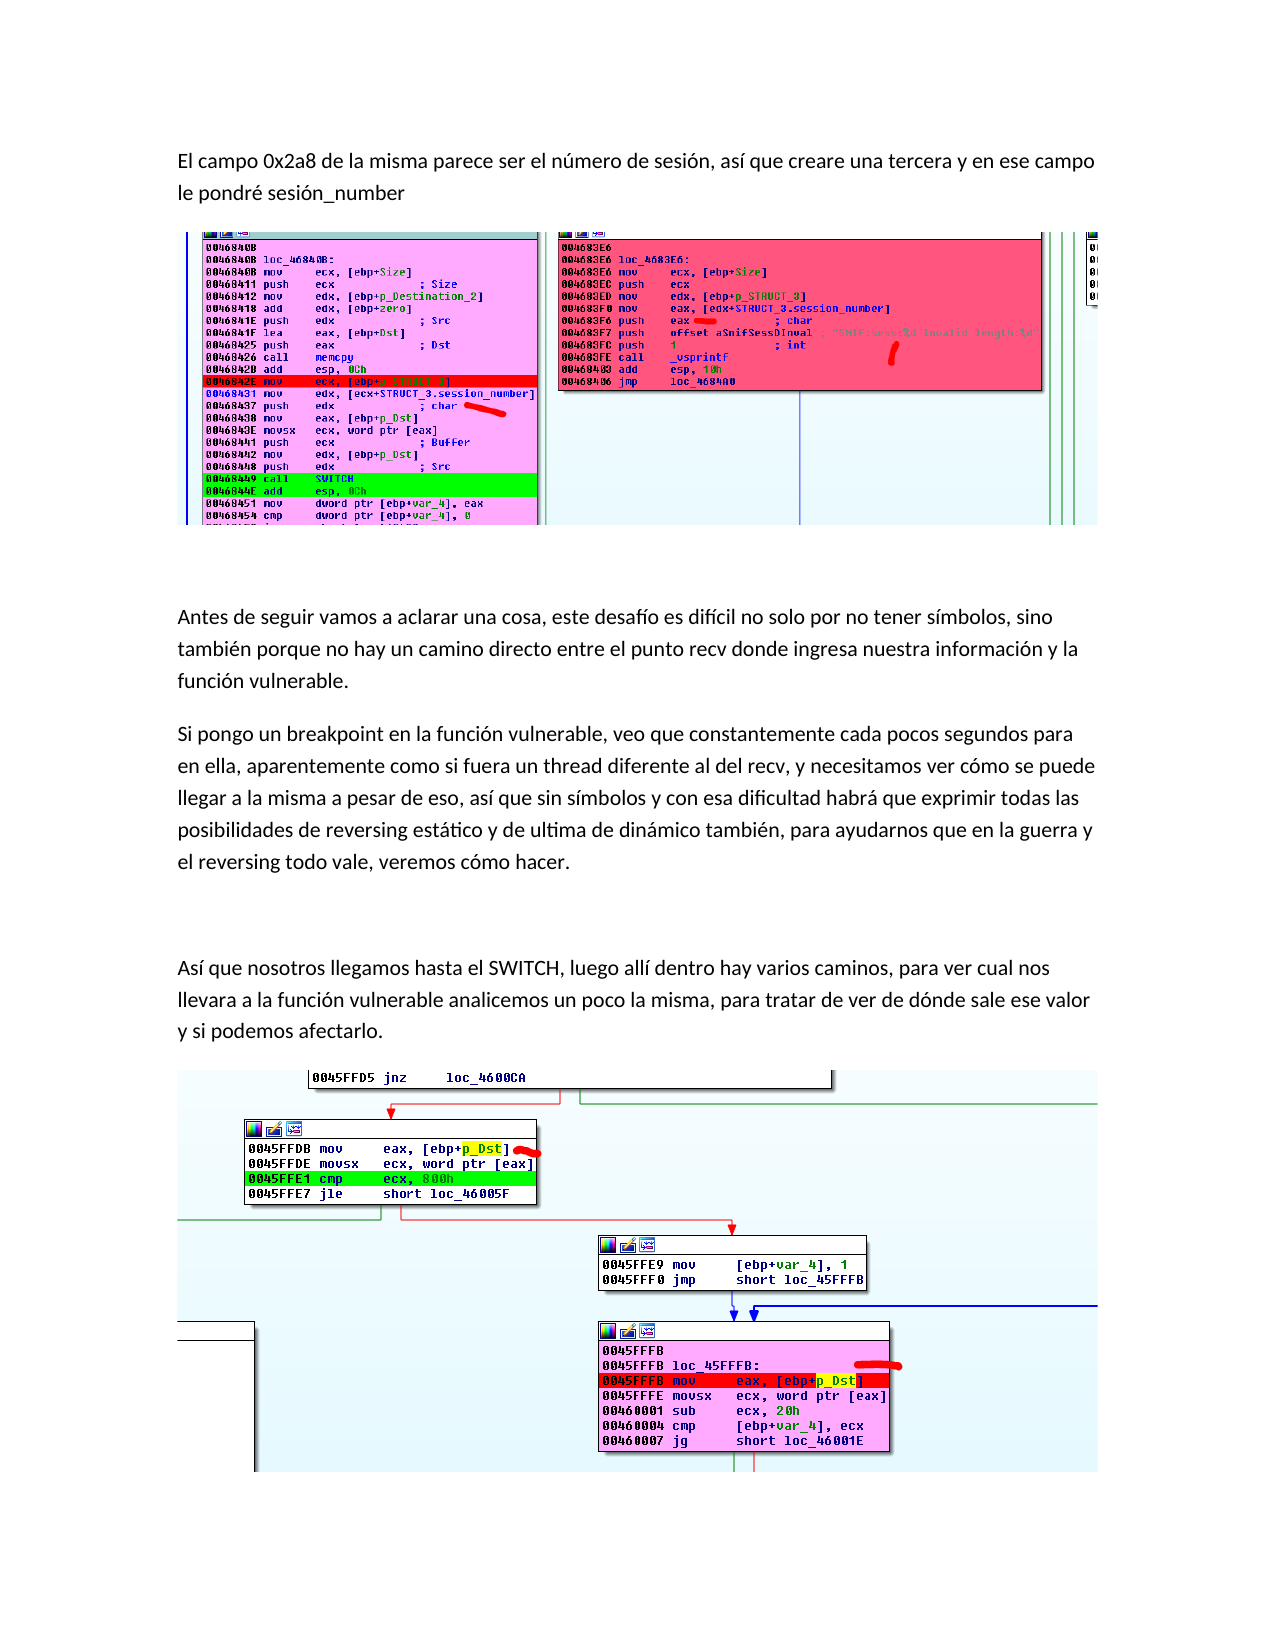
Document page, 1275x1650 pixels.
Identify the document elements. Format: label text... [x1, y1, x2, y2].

text Así que nosotros llegamos hasta el SWITCH, luego allí dentro hay varios caminos, para ver cual nos llevara a la función vulnerable analicemos un poco la misma, para tratar de ver de dónde sale ese valor y si podemos afectarlo. [177, 954, 1098, 1044]
picture [177, 232, 1098, 525]
picture [177, 1070, 1098, 1472]
text El campo 0x2a8 de la misma parece ser el número de sesión, así que creare una tercera y en ese campo le pondré sesión_number [177, 148, 1098, 206]
text Si pongo un breakpoint en la función vulnerable, veo que constantemente cada pocos segundos para en ella, aparentemente como si fuera un thread diferente al del recv, y necesitamos ver cómo se puede llegar a la misma a pesar de eso, así que sin símbolos y con esa dificultad habrá que exprimir todas las posibilidades de reversing estático y de ultima de dinámico también, para ayudarnos que en la guerra y el reversing todo vale, veremos cómo hacer. [177, 720, 1098, 875]
text Antes de seguir vamos a aclarar una cosa, este desafío es difícil no solo por no tener símbolos, sino también porque no hay un camino directo entre el punto recv donde ingresa nuestra información y la función vulnerable. [177, 603, 1098, 694]
